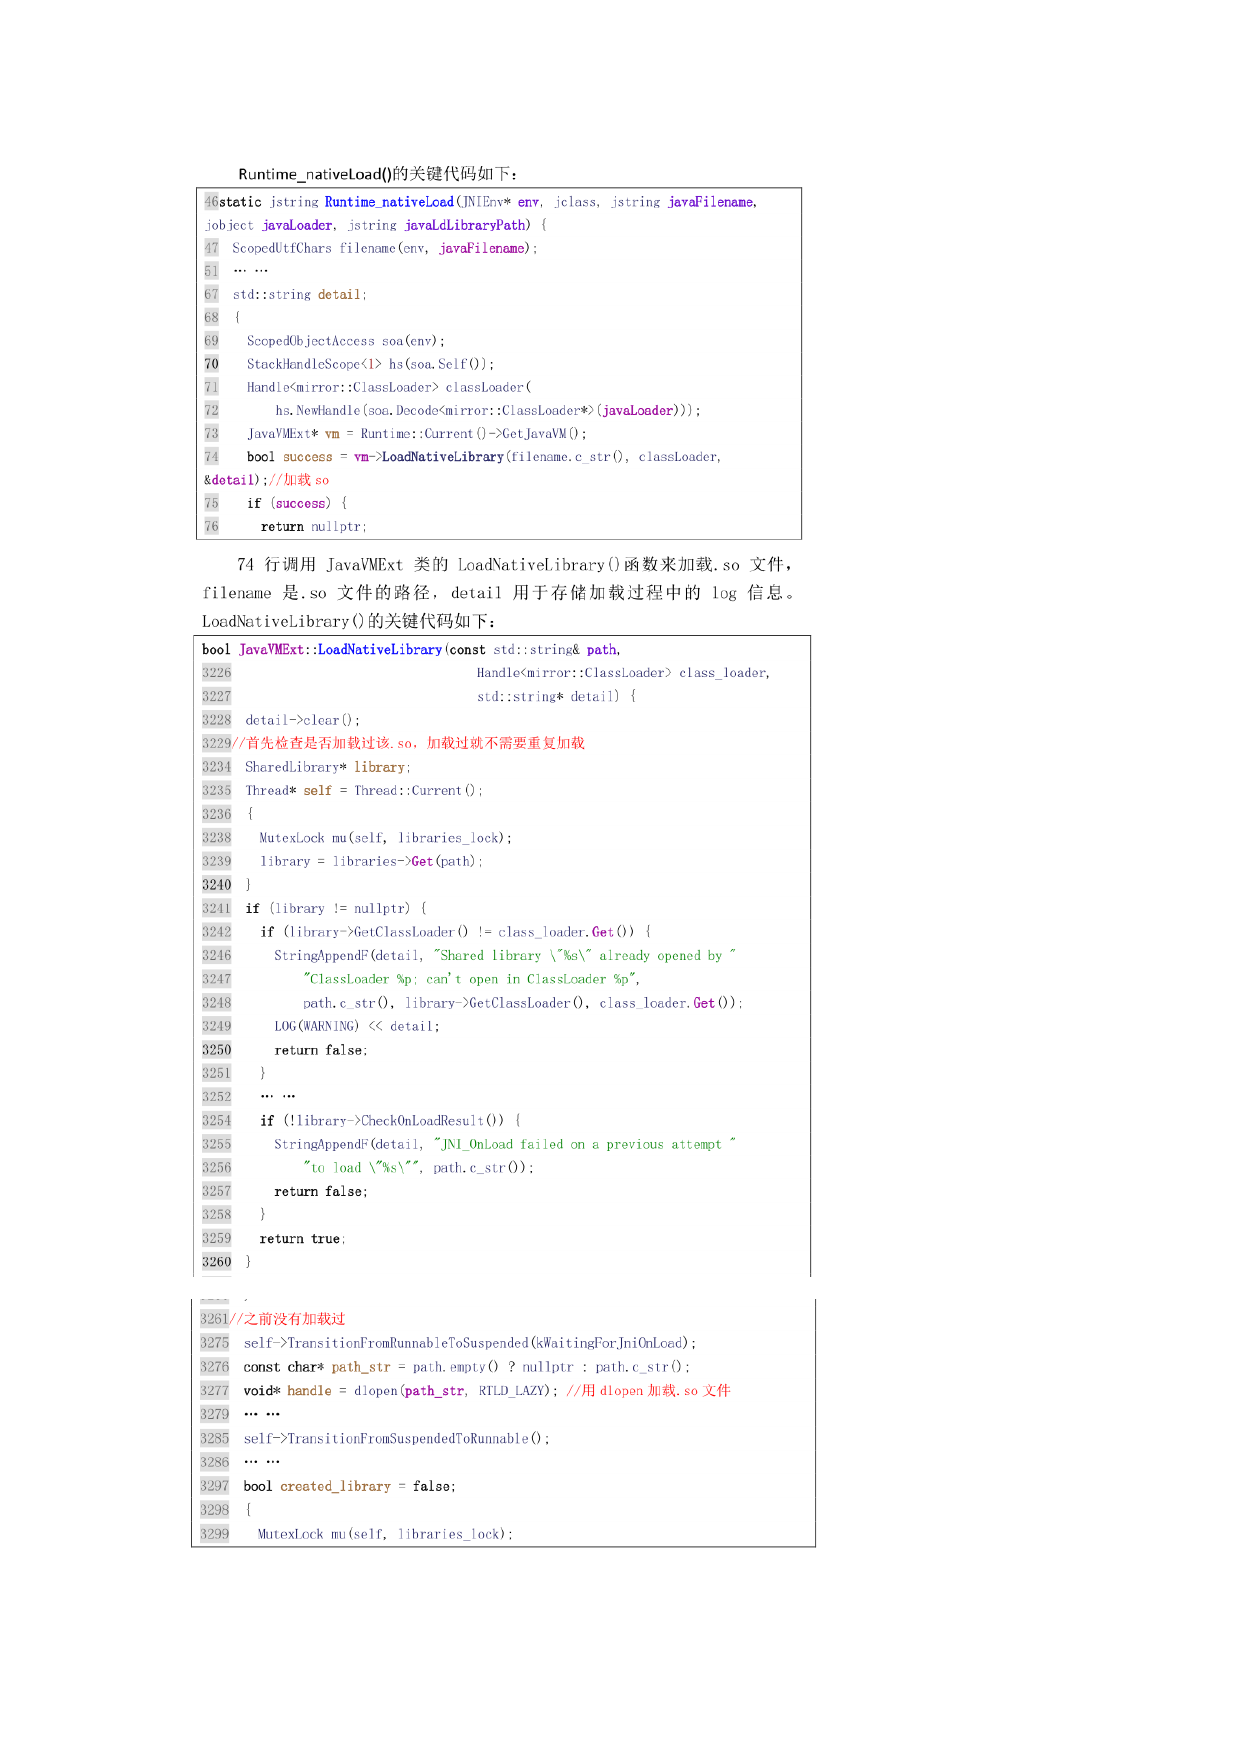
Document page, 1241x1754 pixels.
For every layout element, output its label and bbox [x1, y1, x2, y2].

picture [187, 552, 819, 1277]
picture [187, 1299, 824, 1553]
picture [187, 162, 816, 551]
